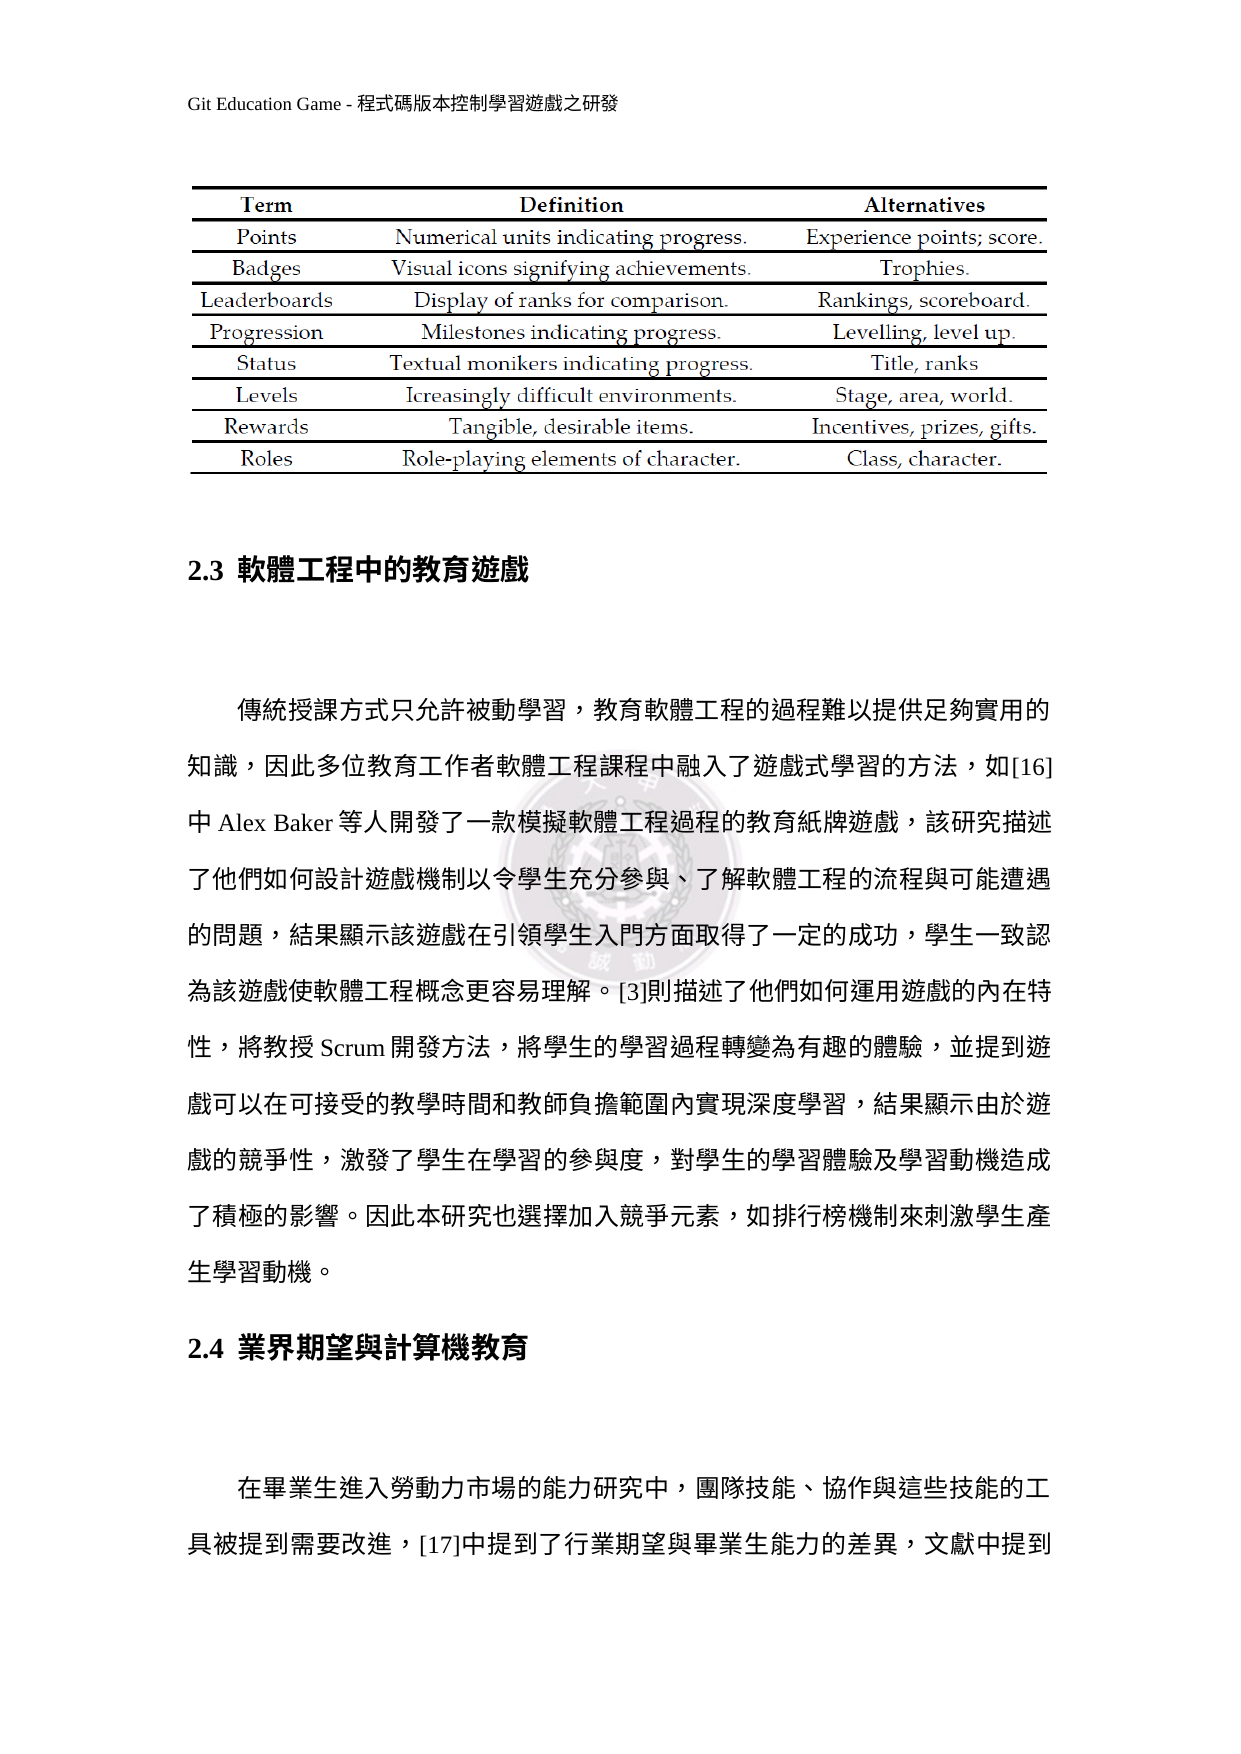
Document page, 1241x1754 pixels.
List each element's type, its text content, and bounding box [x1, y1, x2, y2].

subtitle 軟體工程中的教育遊戲 [187, 530, 1053, 605]
picture [187, 178, 1052, 490]
subtitle 業界期望與計算機教育 [187, 1308, 1053, 1383]
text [187, 1467, 1053, 1561]
text 傳統授課方式只允許被動學習，教育軟體工程的過程難以提供足夠實用的知識，因此多位教育工作者軟體工程課程中融入了遊戲式學習的方法，如[16]中Alex Baker等人開發了一款模擬軟體工程過程的教育紙牌遊戲，該研究描述了他們如何設計遊戲機制以令學生充分參與、了解軟體工程的流程與可能遭遇的問題，結果顯示該遊戲在引領學生入門方面取得了一定的成功，學生一致認為該遊戲使軟體工程概念更容易理解。[3]則描述了他們如何運用遊戲的內在特性，將教授Scrum開發方法，將學生的學習過程轉變為有趣的體驗，並提到遊戲可以在可接受的教學時間和教師負擔範圍內實現深度學習，結果顯示由於遊戲的競爭性，激發了學生在學習的參與度，對學生的學習體驗及學習動機造成了積極的影響。因此本研究也選擇加入競爭元素，如排行榜機制來刺激學生產生學習動機。 [187, 690, 1053, 1290]
